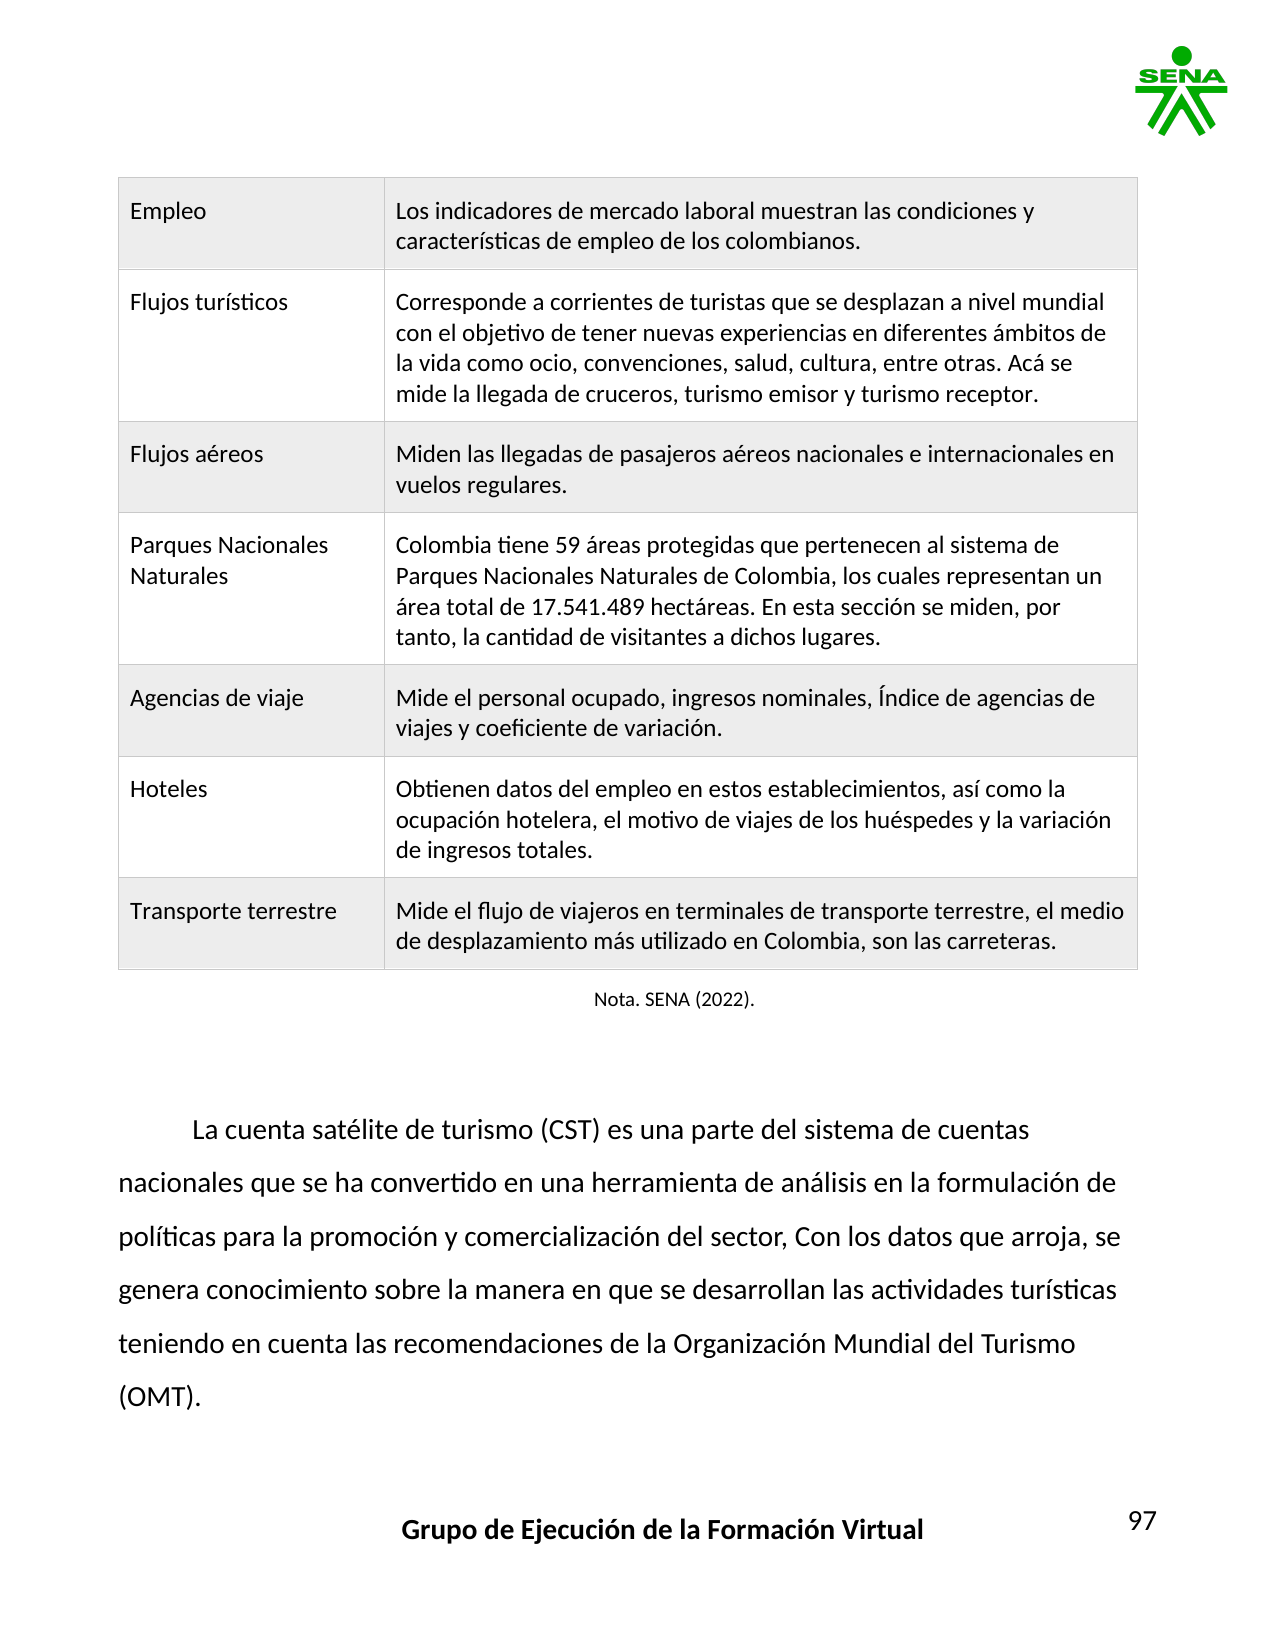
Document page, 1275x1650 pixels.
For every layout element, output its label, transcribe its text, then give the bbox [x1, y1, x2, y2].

picture [1135, 46, 1228, 136]
table_cell Hoteles [119, 757, 384, 877]
table_cell Miden las llegadas de pasajeros aéreos nacionales e internacionales en vuelos regulares. [385, 422, 1137, 512]
text La cuenta satélite de turismo (CST) es una parte del sistema de cuentas nacionales que se ha convertido en una herramienta de análisis en la formulación de políticas para la promoción y comercialización del sector, Con los datos que arroja, se genera conocimiento sobre la manera en que se desarrollan las actividades turísticas teniendo en cuenta las recomendaciones de la Organización Mundial del Turismo (OMT). [118, 1111, 1157, 1414]
table_cell Corresponde a corrientes de turistas que se desplazan a nivel mundial con el objetivo de tener nuevas experiencias en diferentes ámbitos de la vida como ocio, convenciones, salud, cultura, entre otras. Acá se mide la llegada de cruceros, turismo emisor y turismo receptor. [385, 270, 1137, 421]
table_cell Parques Nacionales Naturales [119, 513, 384, 664]
table_cell Agencias de viaje [119, 665, 384, 756]
table_cell Los indicadores de mercado laboral muestran las condiciones y características de empleo de los colombianos. [385, 178, 1137, 268]
text Nota. SENA (2022). [118, 986, 1157, 1012]
table_cell Empleo [119, 178, 384, 268]
table_cell Mide el flujo de viajeros en terminales de transporte terrestre, el medio de desplazamiento más utilizado en Colombia, son las carreteras. [385, 878, 1137, 968]
table_cell Flujos aéreos [119, 422, 384, 512]
table_cell Flujos turísticos [119, 270, 384, 421]
table_cell Obtienen datos del empleo en estos establecimientos, así como la ocupación hotelera, el motivo de viajes de los huéspedes y la variación de ingresos totales. [385, 757, 1137, 877]
table_cell Transporte terrestre [119, 878, 384, 968]
table_cell Colombia tiene 59 áreas protegidas que pertenecen al sistema de Parques Nacionales Naturales de Colombia, los cuales representan un área total de 17.541.489 hectáreas. En esta sección se miden, por tanto, la cantidad de visitantes a dichos lugares. [385, 513, 1137, 664]
table_cell Mide el personal ocupado, ingresos nominales, Índice de agencias de viajes y coeficiente de variación. [385, 665, 1137, 756]
